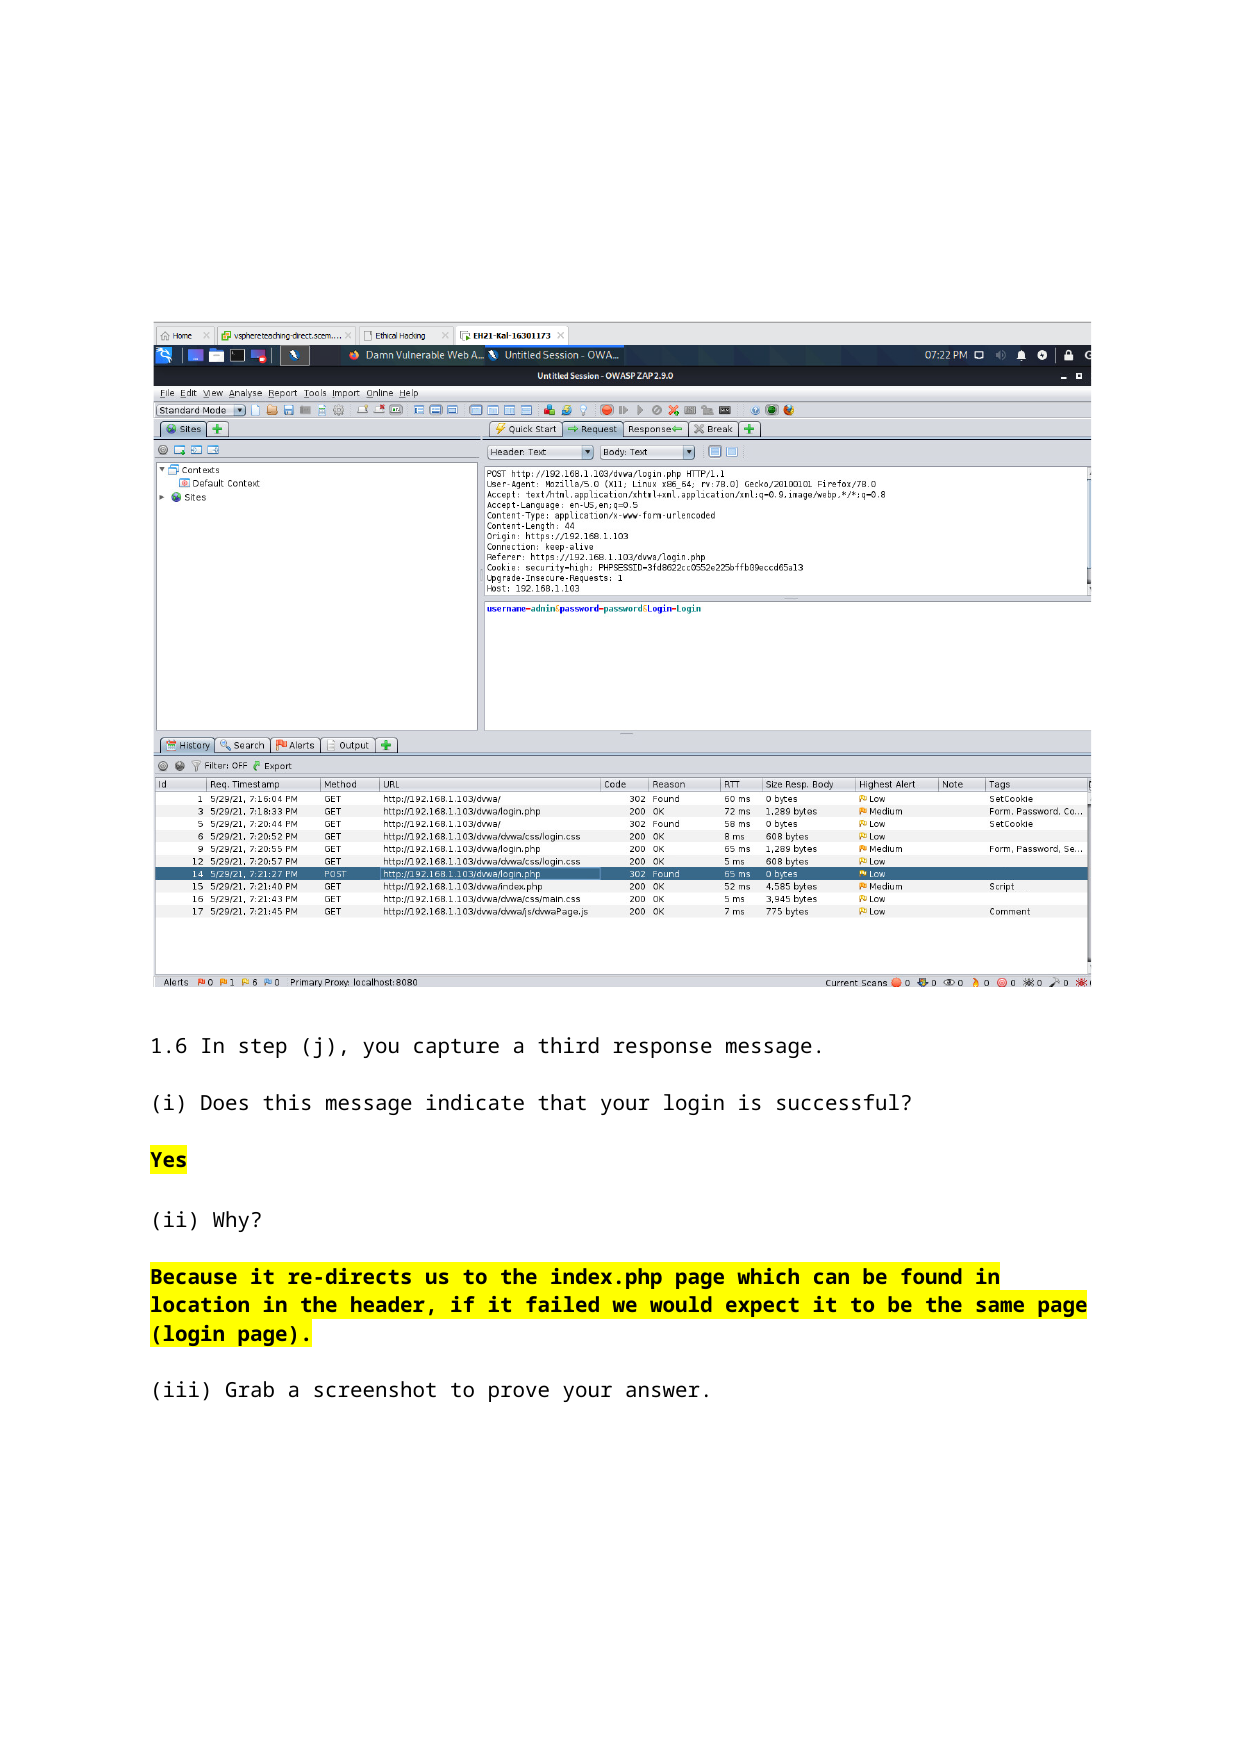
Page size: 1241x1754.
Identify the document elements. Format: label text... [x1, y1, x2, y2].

picture [153, 320, 1091, 986]
text (i) Does this message indicate that your login is successful? [150, 1060, 1090, 1117]
text (ii) Why? [150, 1205, 1090, 1233]
text Because it re-directs us to the index.php page which can be found in location in the header, if it failed we would expect it to be the same page (login page). [312, 1262, 1090, 1347]
text (iii) Grab a screenshot to prove your answer. [150, 1376, 1090, 1404]
text Yes [150, 1145, 1090, 1205]
